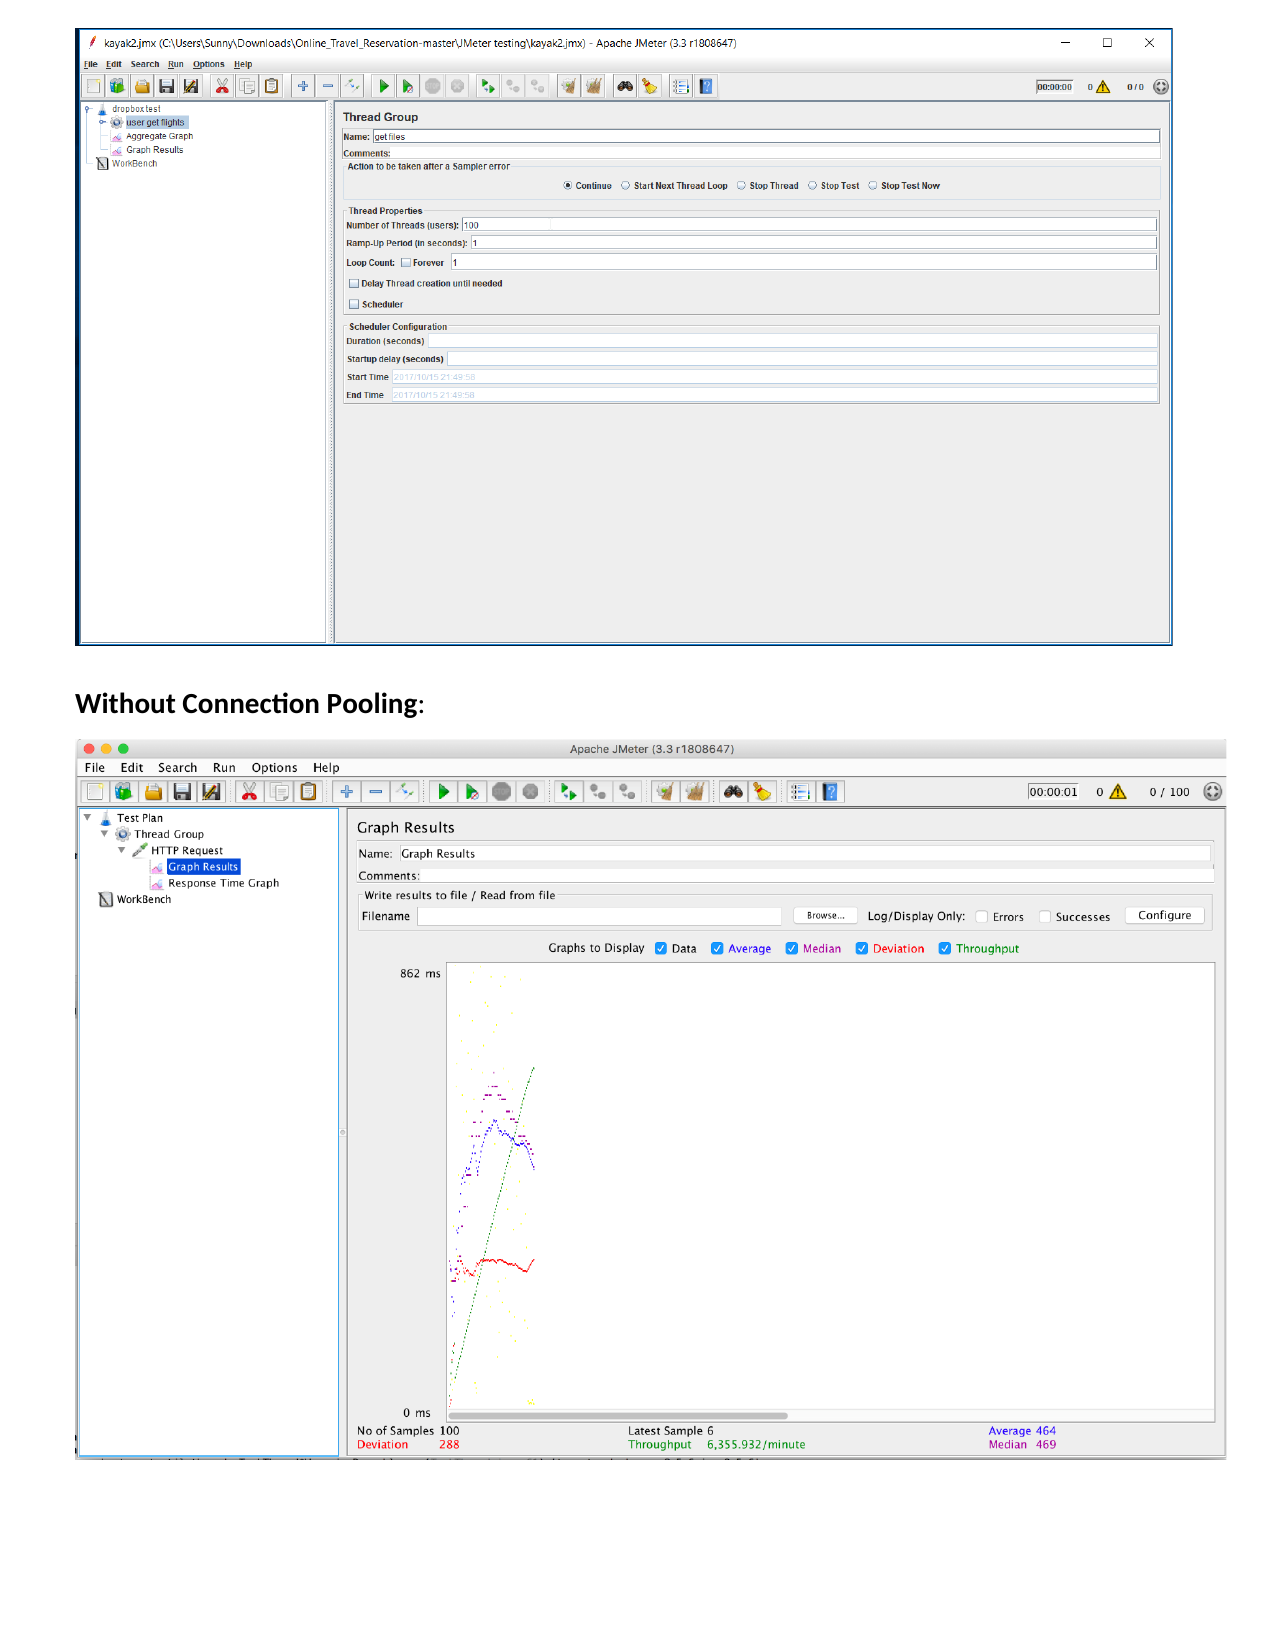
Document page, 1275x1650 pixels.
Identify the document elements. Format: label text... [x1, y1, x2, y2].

picture [75, 28, 1173, 646]
list Without Connection Pooling: [75, 685, 1125, 721]
picture [75, 739, 1227, 1460]
